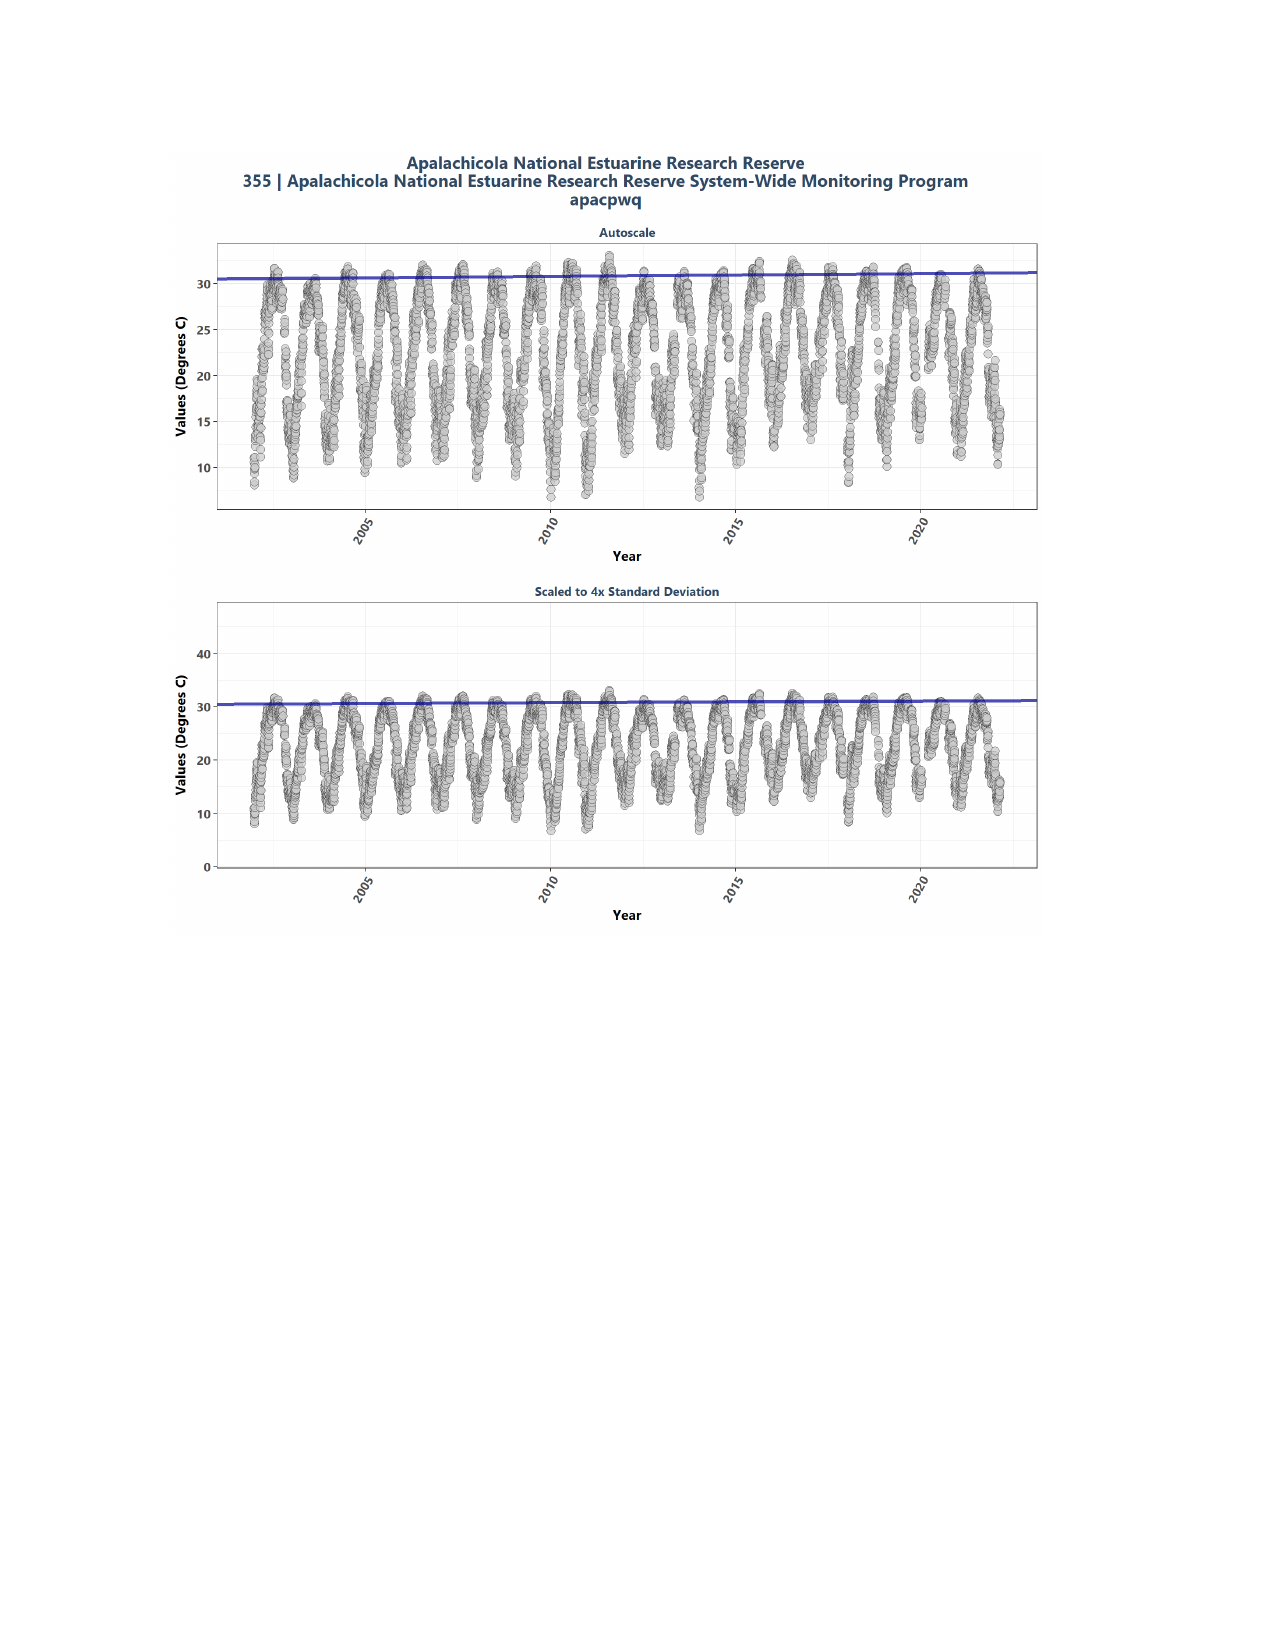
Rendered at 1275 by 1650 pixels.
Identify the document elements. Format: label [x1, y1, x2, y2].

picture [168, 150, 1044, 938]
